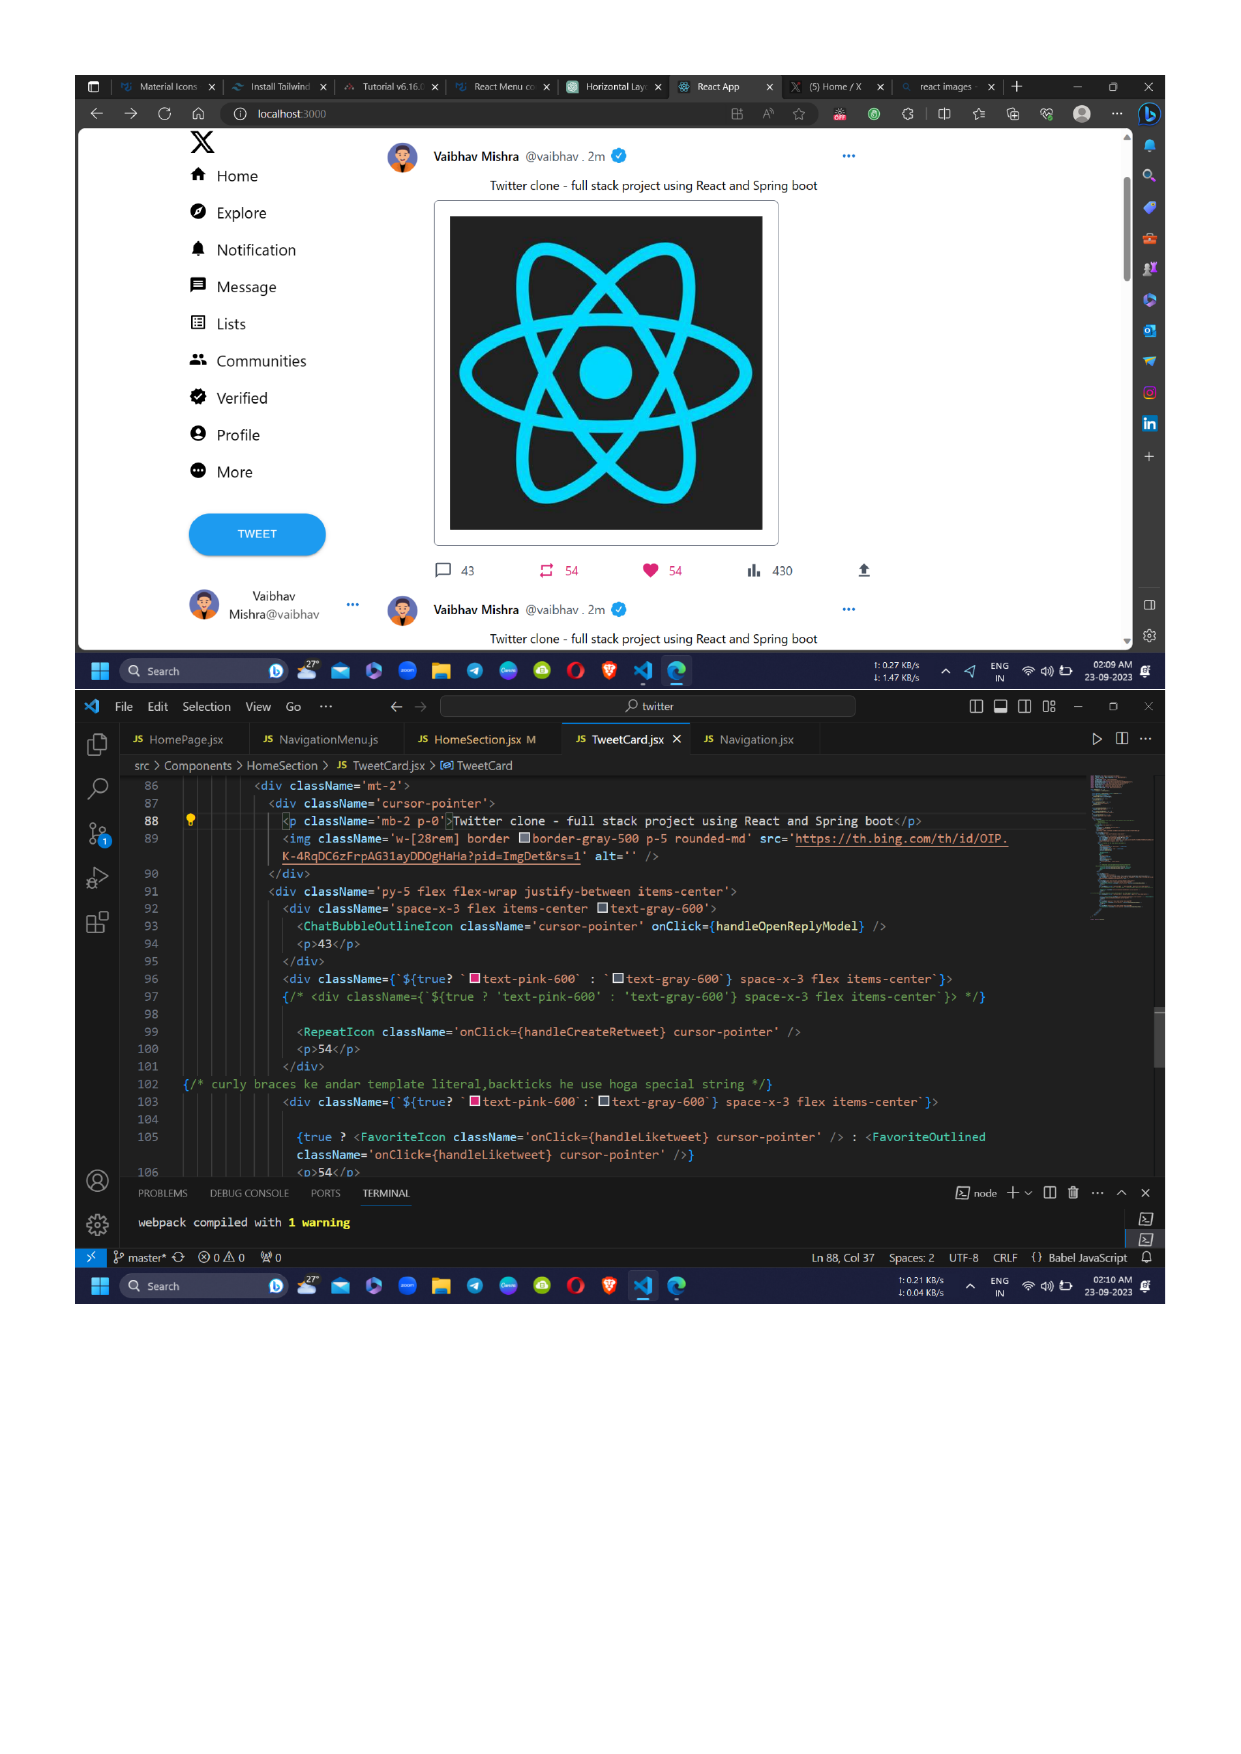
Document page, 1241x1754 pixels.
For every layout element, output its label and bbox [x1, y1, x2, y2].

picture [75, 690, 1166, 1304]
picture [75, 75, 1166, 689]
